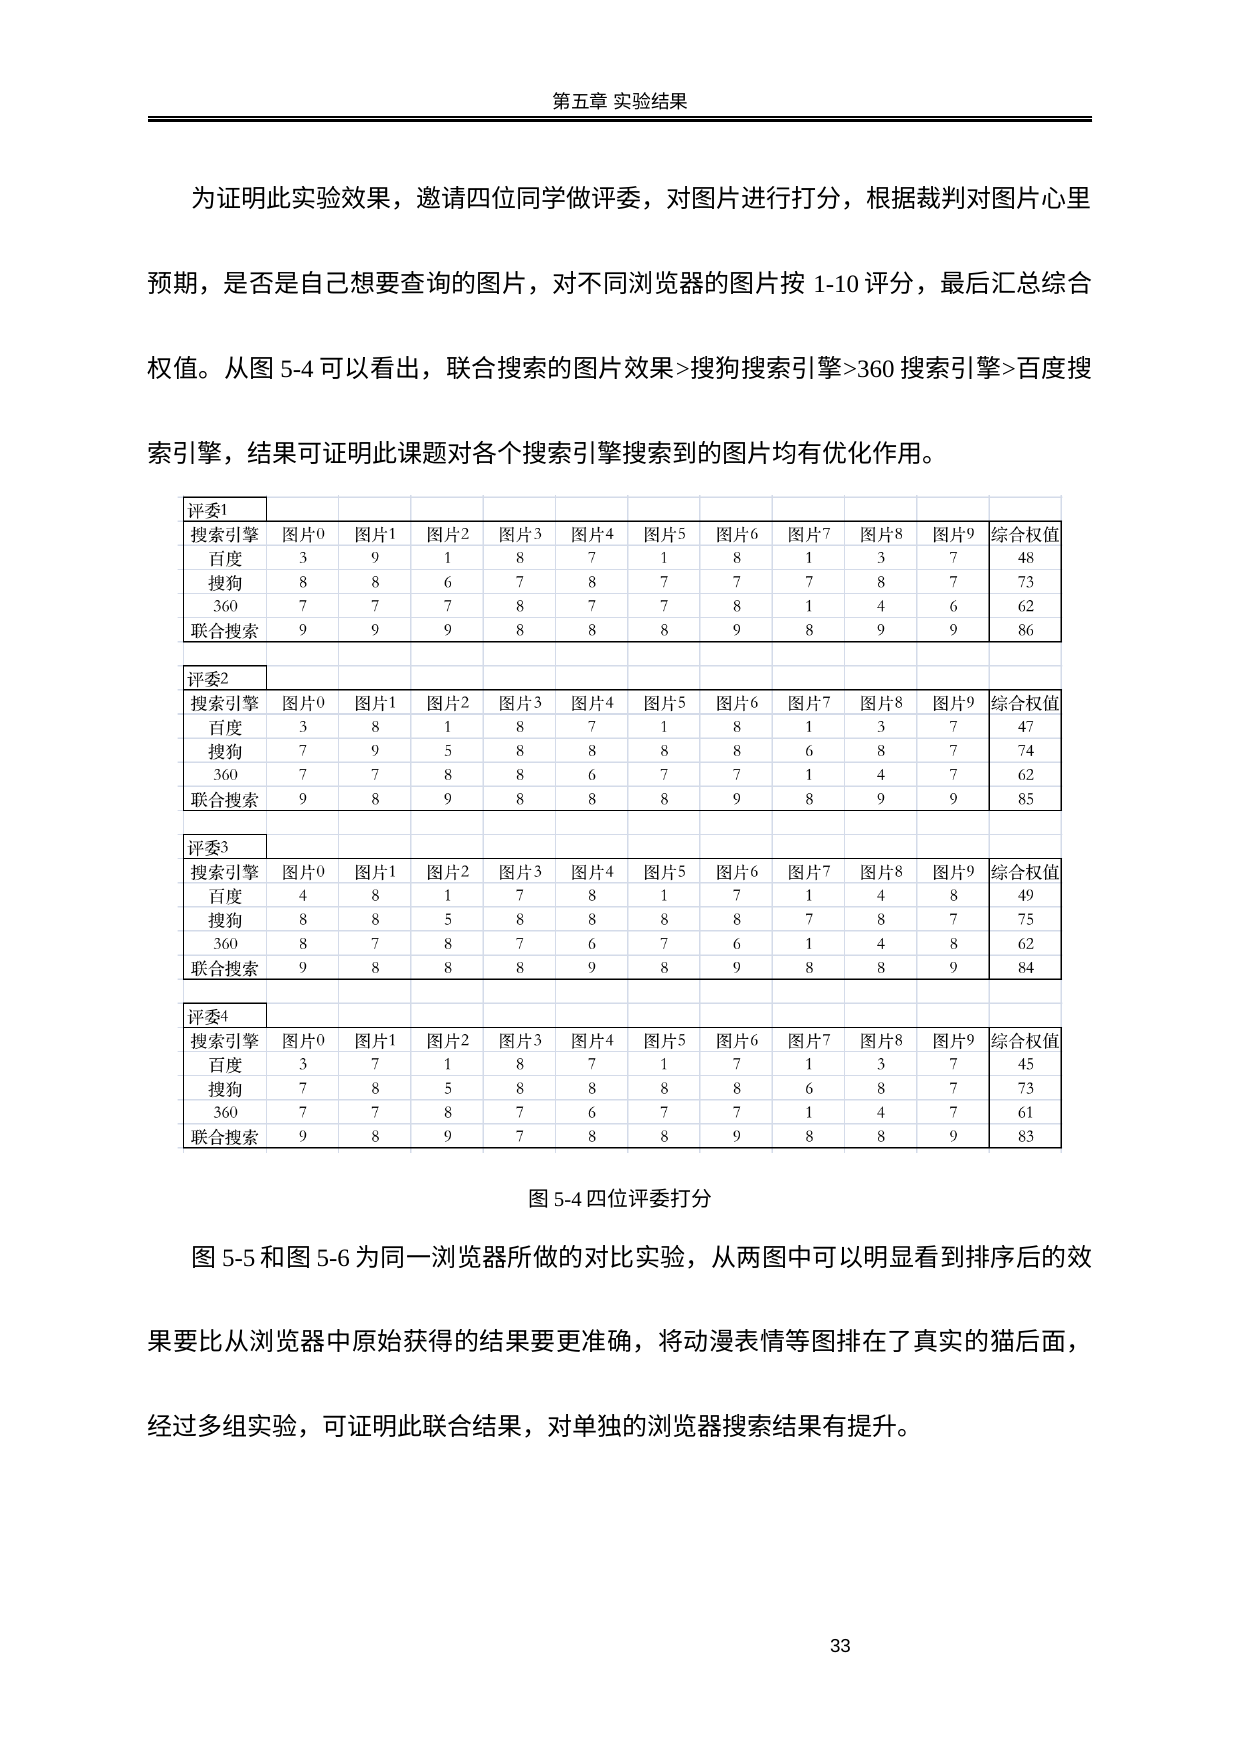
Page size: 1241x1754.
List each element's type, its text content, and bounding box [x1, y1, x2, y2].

text 图5-5和图5-6为同一浏览器所做的对比实验，从两图中可以明显看到排序后的效果要比从浏览器中原始获得的结果要更准确，将动漫表情等图排在了真实的猫后面，经过多组实验，可证明此联合结果，对单独的浏览器搜索结果有提升。 [148, 1222, 1092, 1460]
text 图5-4 四位评委打分 [148, 1181, 1092, 1215]
picture [177, 495, 1063, 1153]
text 为证明此实验效果，邀请四位同学做评委，对图片进行打分，根据裁判对图片心里预期，是否是自己想要查询的图片，对不同浏览器的图片按1-10评分，最后汇总综合权值。从图5-4可以看出，联合搜索的图片效果>搜狗搜索引擎>360搜索引擎>百度搜索引擎，结果可证明此课题对各个搜索引擎搜索到的图片均有优化作用。 [148, 164, 1092, 486]
